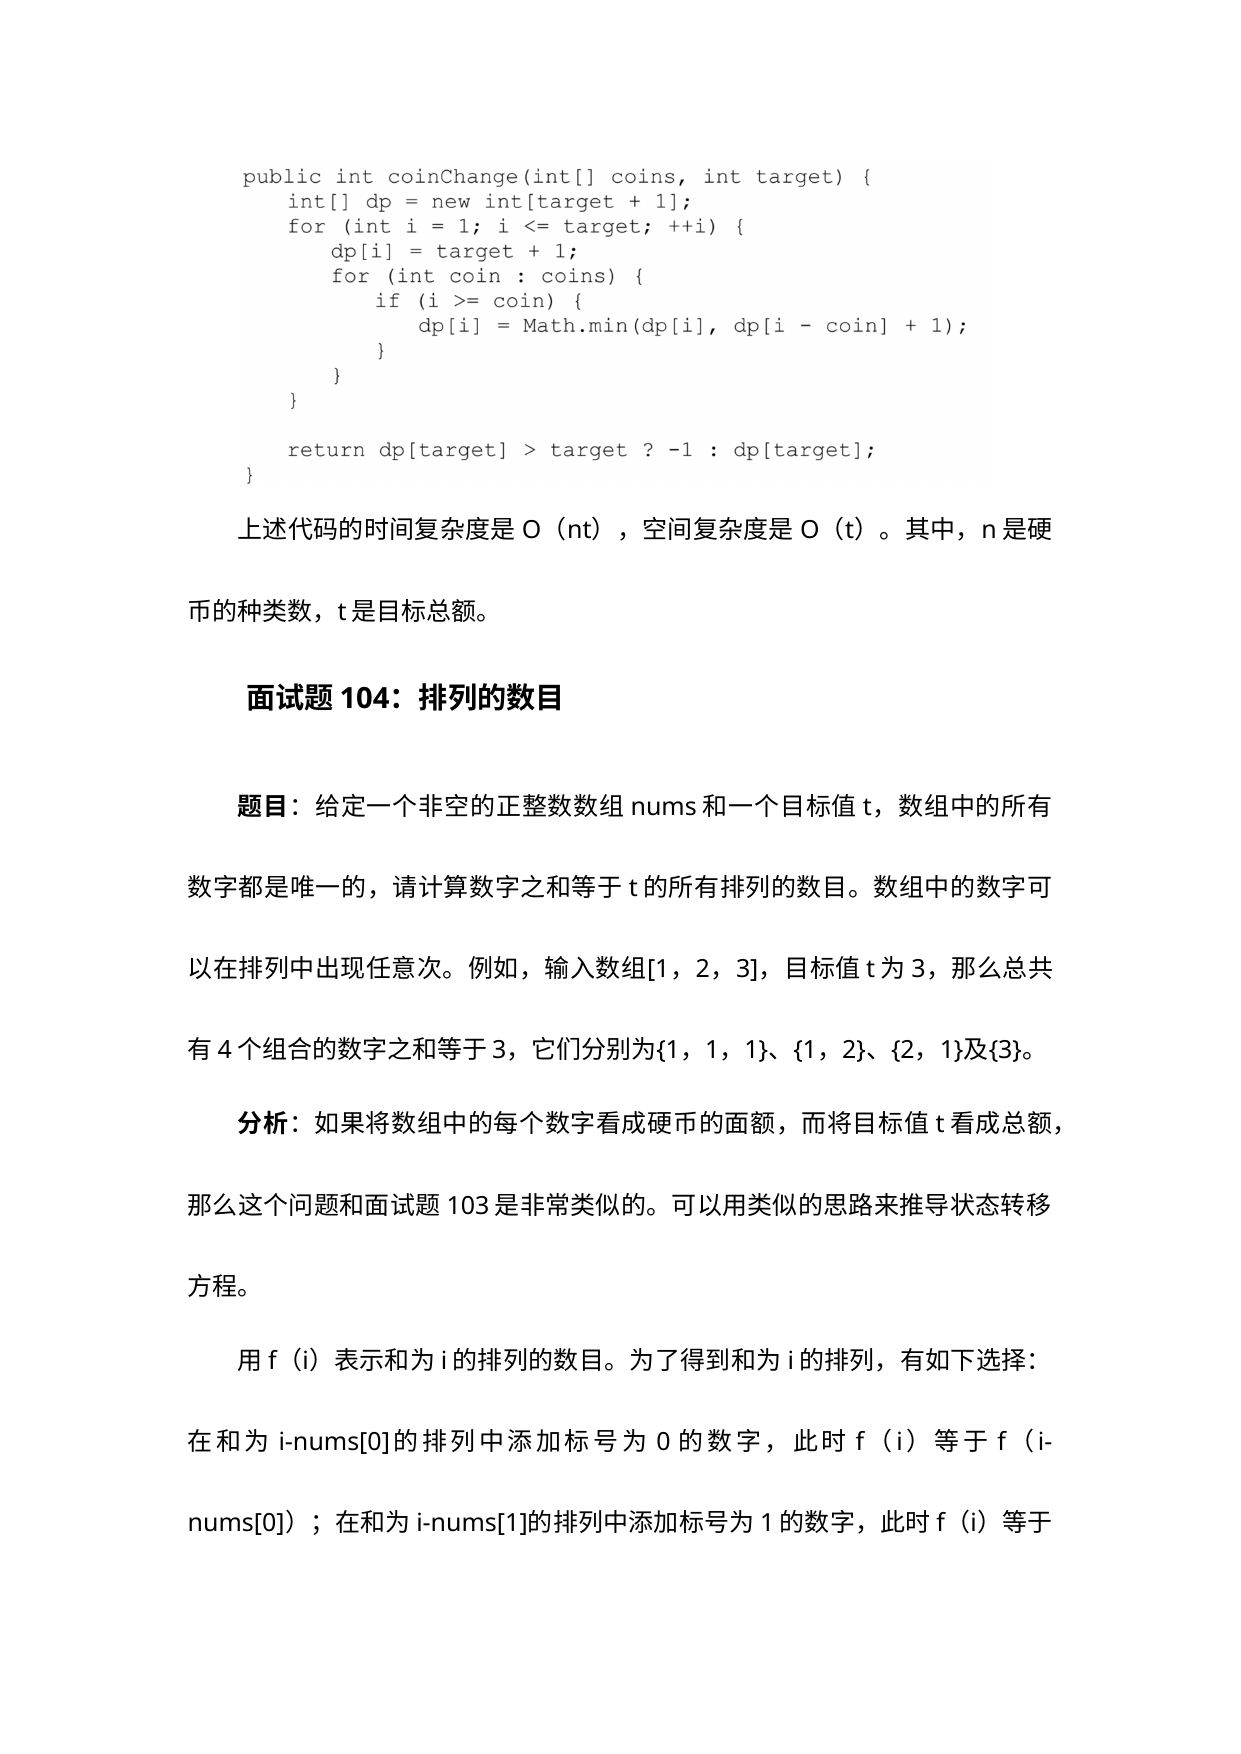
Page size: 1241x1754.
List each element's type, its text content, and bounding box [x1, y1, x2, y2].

subtitle 面试题104：排列的数目 [187, 663, 1053, 728]
text 上述代码的时间复杂度是O（nt），空间复杂度是O（t）。其中，n是硬币的种类数，t是目标总额。 [187, 495, 1053, 642]
text 分析：如果将数组中的每个数字看成硬币的面额，而将目标值t看成总额，那么这个问题和面试题103是非常类似的。可以用类似的思路来推导状态转移方程。 [187, 1089, 1053, 1317]
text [187, 1326, 1053, 1553]
picture [237, 162, 992, 485]
text 题目：给定一个非空的正整数数组nums和一个目标值t，数组中的所有数字都是唯一的，请计算数字之和等于t的所有排列的数目。数组中的数字可以在排列中出现任意次。例如，输入数组[1，2，3]，目标值t为3，那么总共有4个组合的数字之和等于3，它们分别为{1，1，1}、{1，2}、{2，1}及{3}。 [187, 772, 1053, 1080]
